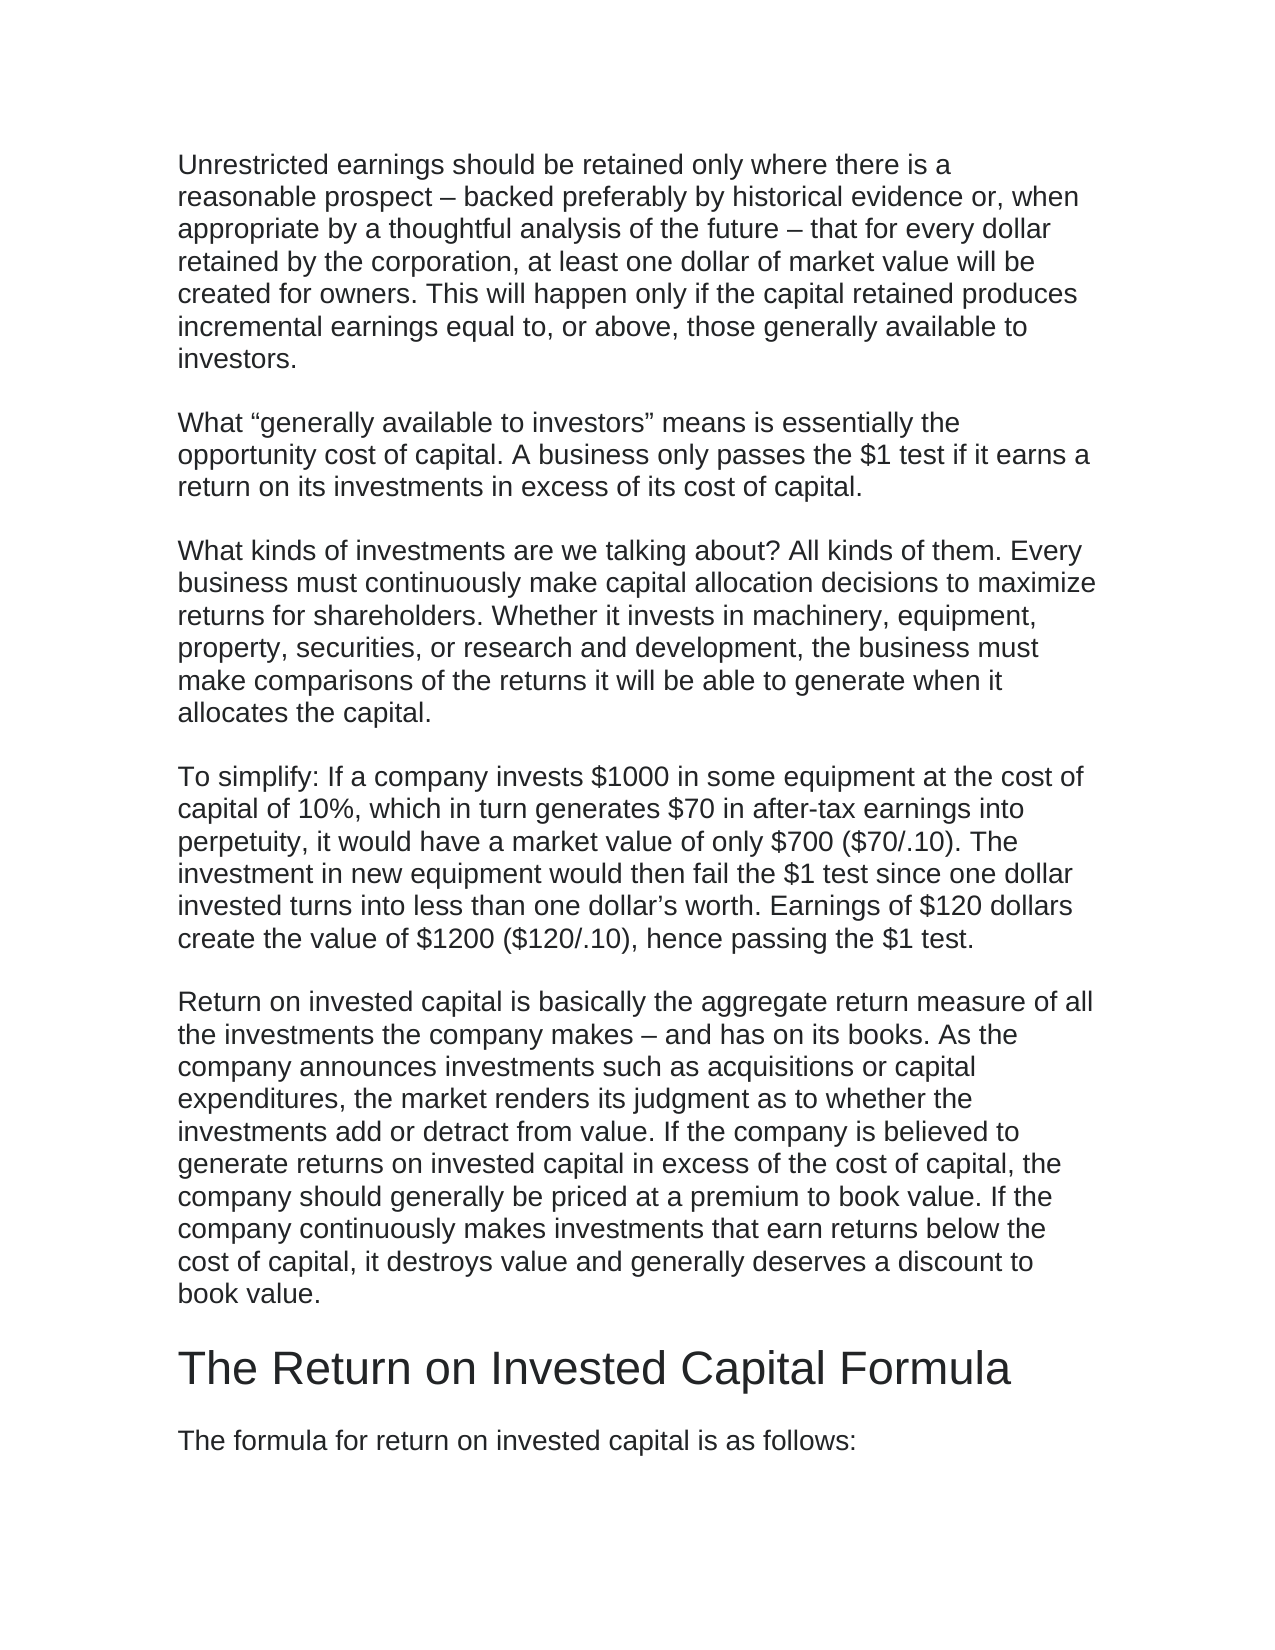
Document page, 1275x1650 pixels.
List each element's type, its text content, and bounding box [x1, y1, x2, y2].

text Return on invested capital is basically the aggregate return measure of all the investments the company makes – and has on its books. As the company announces investments such as acquisitions or capital expenditures, the market renders its judgment as to whether the investments add or detract from value. If the company is believed to generate returns on invested capital in excess of the cost of capital, the company should generally be priced at a premium to book value. If the company continuously makes investments that earn returns below the cost of capital, it destroys value and generally deserves a discount to book value. [177, 985, 1098, 1309]
text The formula for return on invested capital is as follows: [177, 1424, 1098, 1456]
text Unrestricted earnings should be retained only where there is a reasonable prospect – backed preferably by historical evidence or, when appropriate by a thoughtful analysis of the future – that for every dollar retained by the corporation, at least one dollar of market value will be created for owners. This will happen only if the capital retained produces incremental earnings equal to, or above, those generally available to investors. [177, 148, 1098, 374]
text What kinds of investments are we talking about? All kinds of them. Every business must continuously make capital allocation decisions to maximize returns for shareholders. Whether it invests in machinery, equipment, property, securities, or research and development, the business must make comparisons of the returns it will be able to generate when it allocates the capital. [177, 534, 1098, 728]
text What “generally available to investors” means is essentially the opportunity cost of capital. A business only passes the $1 test if it earns a return on its investments in excess of its cost of capital. [177, 406, 1098, 503]
text To simplify: If a company invests $1000 in some equipment at the cost of capital of 10%, which in turn generates $70 in after-tax earnings into perpetuity, it would have a market value of only $700 ($70/.10). The investment in new equipment would then fail the $1 test since one dollar invested turns into less than one dollar’s worth. Earnings of $120 dollars create the value of $1200 ($120/.10), hence passing the $1 test. [177, 760, 1098, 954]
text The Return on Invested Capital Formula [177, 1341, 1098, 1394]
